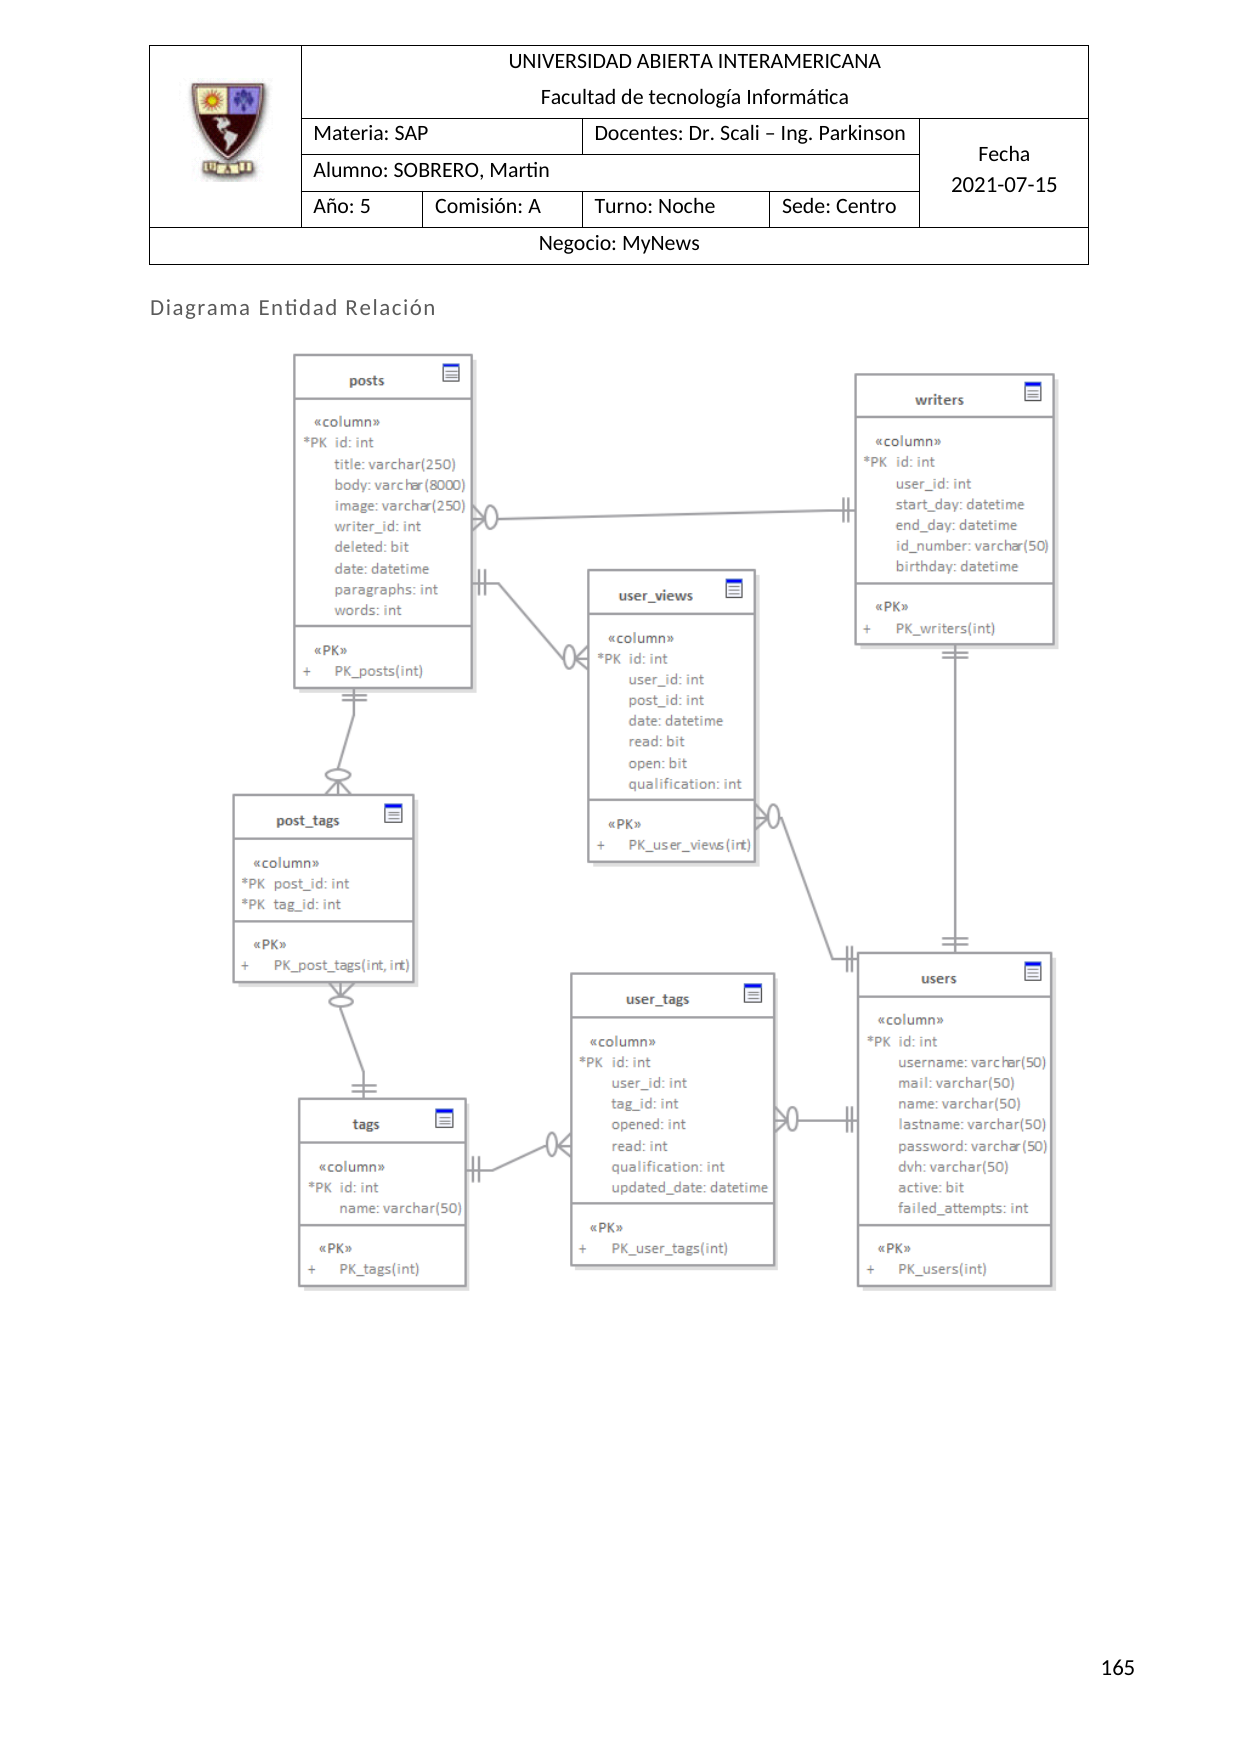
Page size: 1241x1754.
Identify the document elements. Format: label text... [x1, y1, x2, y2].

subtitle Diagrama Entidad Relación [150, 293, 1135, 321]
picture [177, 74, 278, 187]
picture [224, 350, 1061, 1297]
